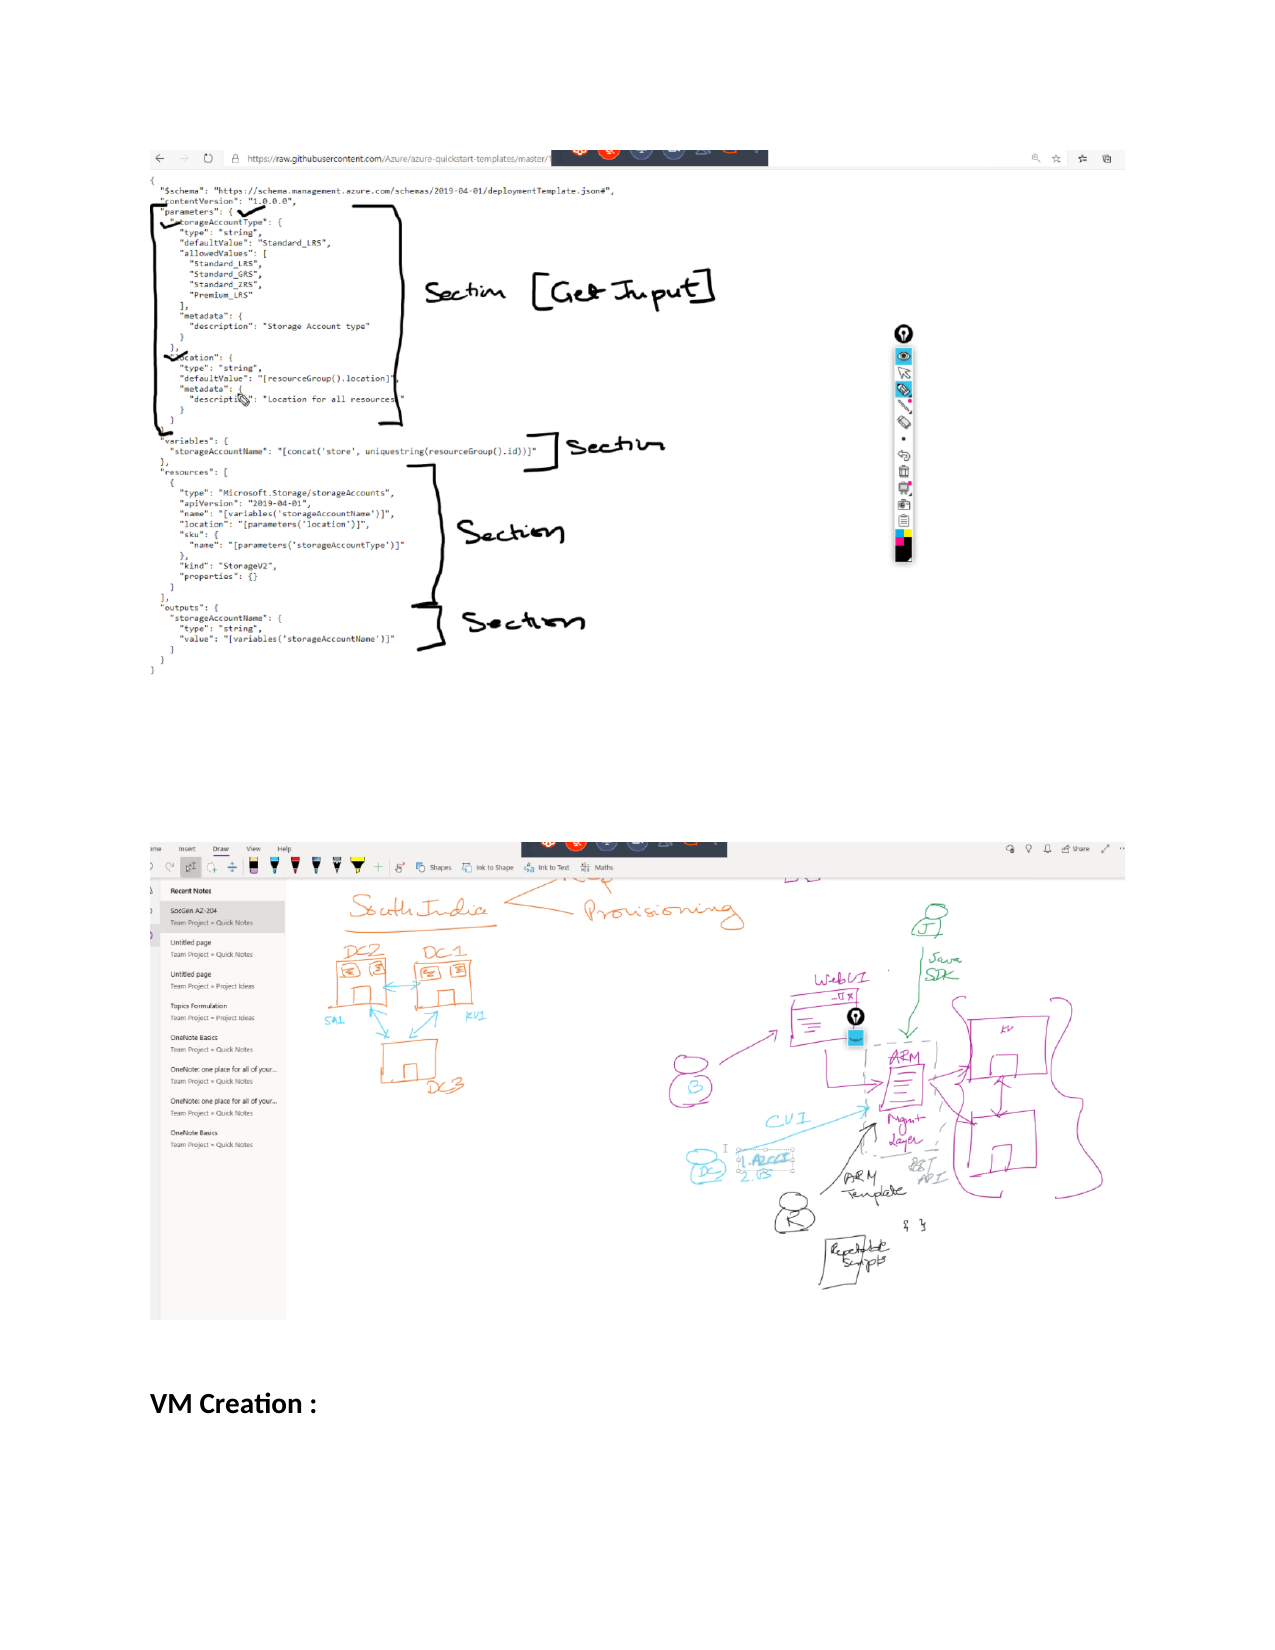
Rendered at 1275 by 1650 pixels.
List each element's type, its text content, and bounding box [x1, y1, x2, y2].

picture [150, 842, 1125, 1320]
text VM Creation : [150, 1386, 1125, 1421]
picture [150, 150, 1125, 684]
